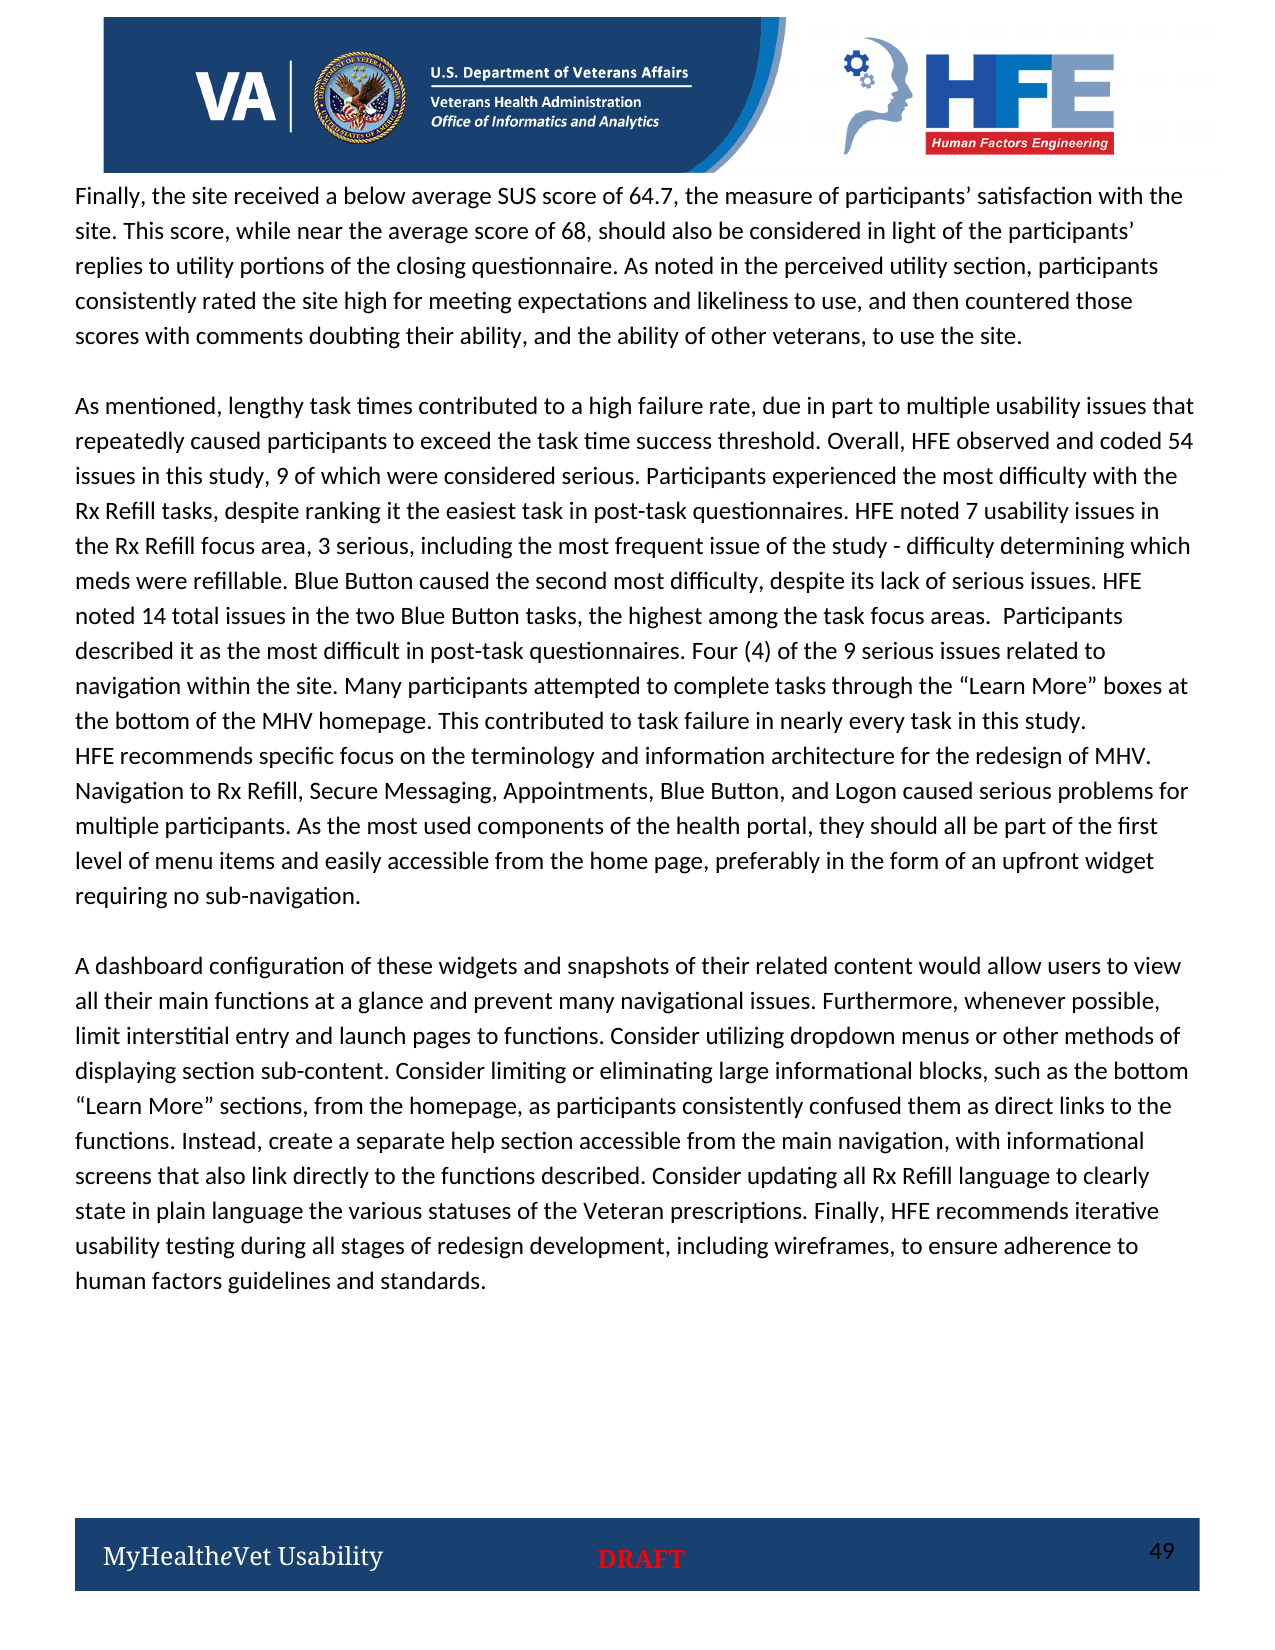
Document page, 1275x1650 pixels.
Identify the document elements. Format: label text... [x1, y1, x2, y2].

picture [103, 17, 1227, 173]
text Finally, the site received a below average SUS score of 64.7, the measure of participants’ satisfaction with the site. This score, while near the average score of 68, should also be considered in light of the participants’ replies to utility portions of the closing questionnaire. As noted in the perceived utility section, participants consistently rated the site high for meeting expectations and likeliness to use, and then countered those scores with comments doubting their ability, and the ability of other veterans, to use the site. [75, 181, 1200, 351]
text As mentioned, lengthy task times contributed to a high failure rate, due in part to multiple usability issues that repeatedly caused participants to exceed the task time success threshold. Overall, HFE observed and coded 54 issues in this study, 9 of which were considered serious. Participants experienced the most difficulty with the Rx Refill tasks, despite ranking it the easiest task in post-task questionnaires. HFE noted 7 usability issues in the Rx Refill focus area, 3 serious, including the most frequent issue of the study - difficulty determining which meds were refillable. Blue Button caused the second most difficulty, despite its lack of serious issues. HFE noted 14 total issues in the two Blue Button tasks, the highest among the task focus areas. Participants described it as the most difficult in post-task questionnaires. Four (4) of the 9 serious issues related to navigation within the site. Many participants attempted to complete tasks through the “Learn More” boxes at the bottom of the MHV homepage. This contributed to task failure in nearly every task in this study. [75, 391, 1200, 736]
text A dashboard configuration of these widgets and snapshots of their related content would allow users to view all their main functions at a glance and prevent many navigational issues. Furthermore, whenever possible, limit interstitial entry and launch pages to functions. Consider utilizing dropdown menus or other methods of displaying section sub-content. Consider limiting or eliminating large informational blocks, such as the bottom “Learn More” sections, from the homepage, as participants consistently confused them as direct links to the functions. Instead, create a separate help section accessible from the main navigation, with informational screens that also link directly to the functions described. Consider updating all Rx Refill language to clearly state in plain language the various statuses of the Veteran prescriptions. Finally, HFE recommends iterative usability testing during all stages of redesign development, including wireframes, to ensure adherence to human factors guidelines and standards. [75, 951, 1200, 1296]
text HFE recommends specific focus on the terminology and information architecture for the redesign of MHV. Navigation to Rx Refill, Secure Messaging, Appointments, Blue Button, and Logon caused serious problems for multiple participants. As the most used components of the health portal, they should all be part of the first level of menu items and easily accessible from the home page, preferably in the form of an upfront widget requiring no sub-navigation. [75, 741, 1200, 911]
picture [75, 1518, 1200, 1591]
